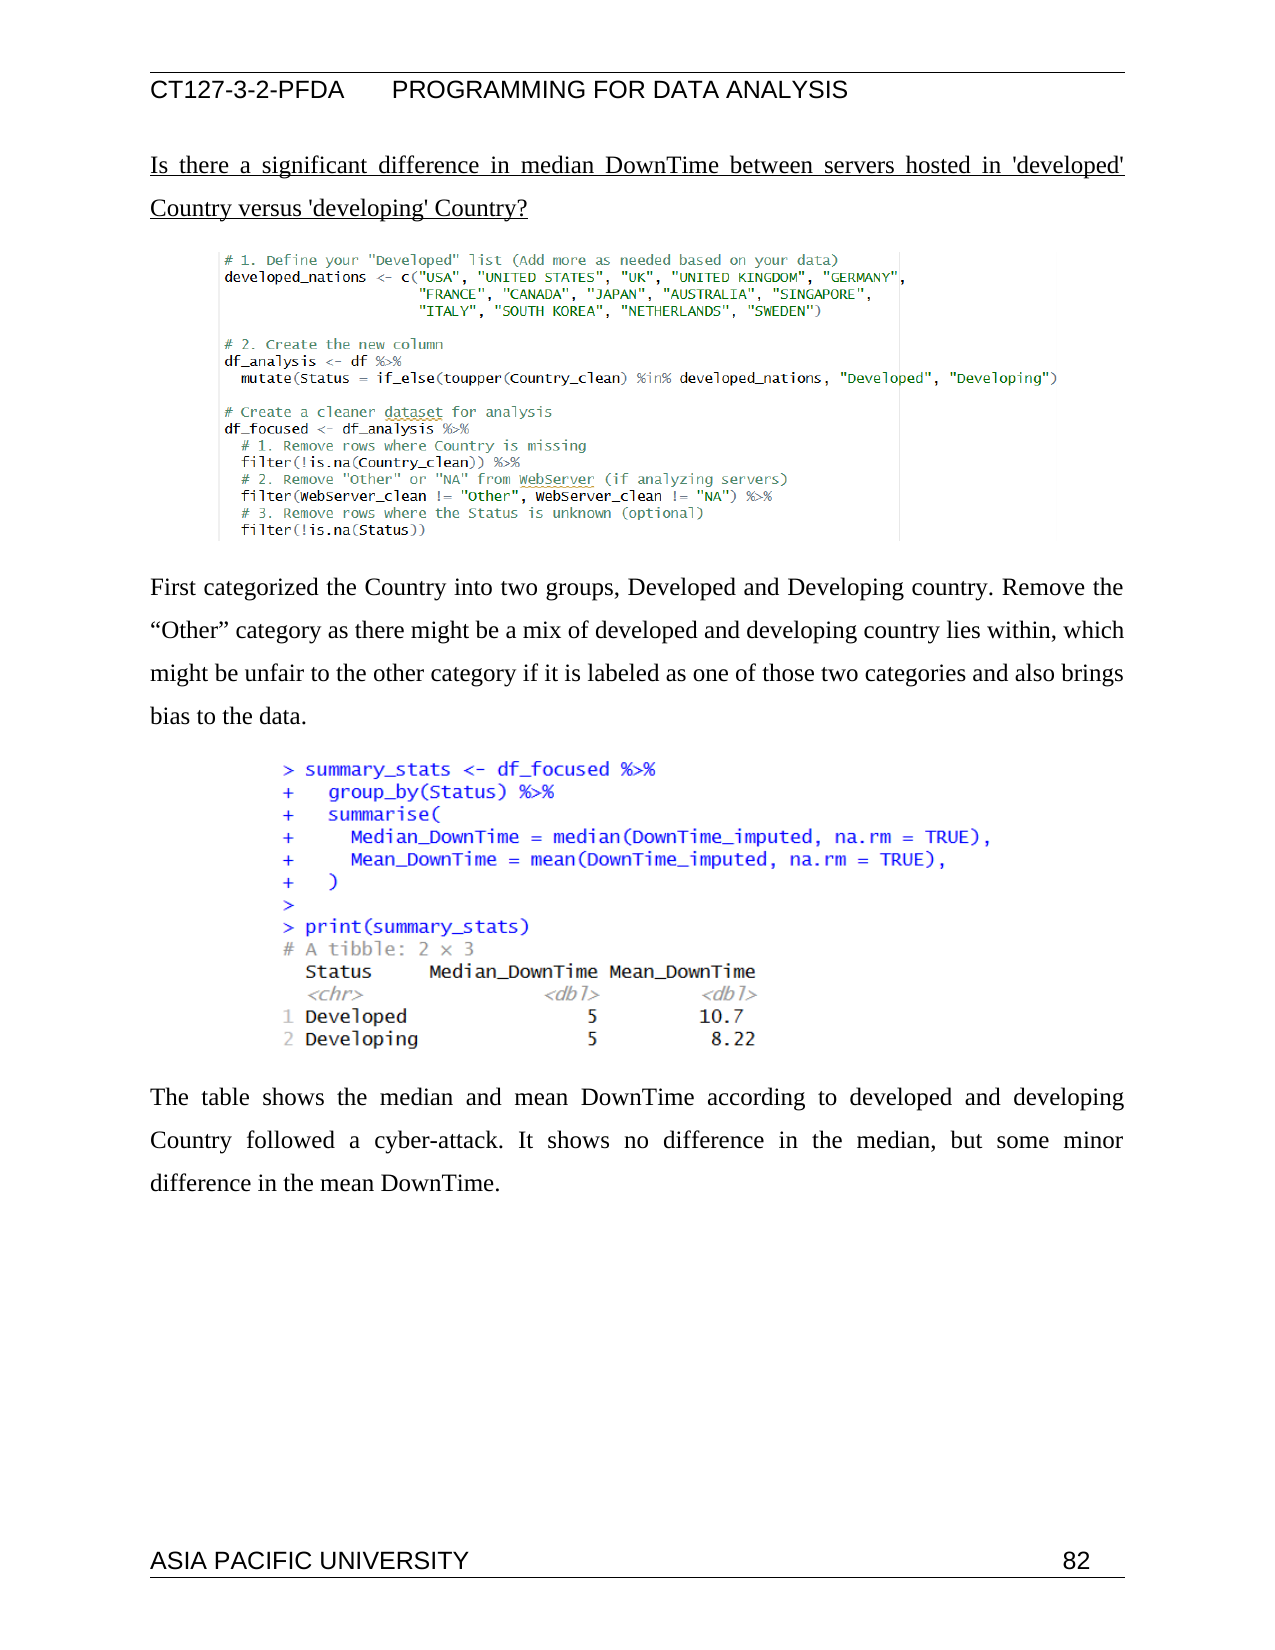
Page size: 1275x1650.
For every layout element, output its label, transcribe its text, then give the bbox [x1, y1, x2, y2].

text Is there a significant difference in median DownTime between servers hosted in 'developed' Country versus 'developing' Country? [150, 176, 1125, 222]
text The table shows the median and mean DownTime according to developed and developing Country followed a cyber-attack. It shows no difference in the median, but some minor difference in the mean DownTime. [150, 1082, 1125, 1197]
text Is there a significant difference in median DownTime between servers hosted in 'developed' Country versus 'developing' Country? [150, 150, 1125, 175]
text First categorized the Country into two groups, Developed and Developing country. Remove the “Other” category as there might be a mix of developed and developing country lies within, which might be unfair to the other category if it is labeled as one of those two categories and also brings bias to the data. [150, 572, 1125, 730]
picture [218, 252, 1057, 541]
picture [278, 760, 997, 1051]
